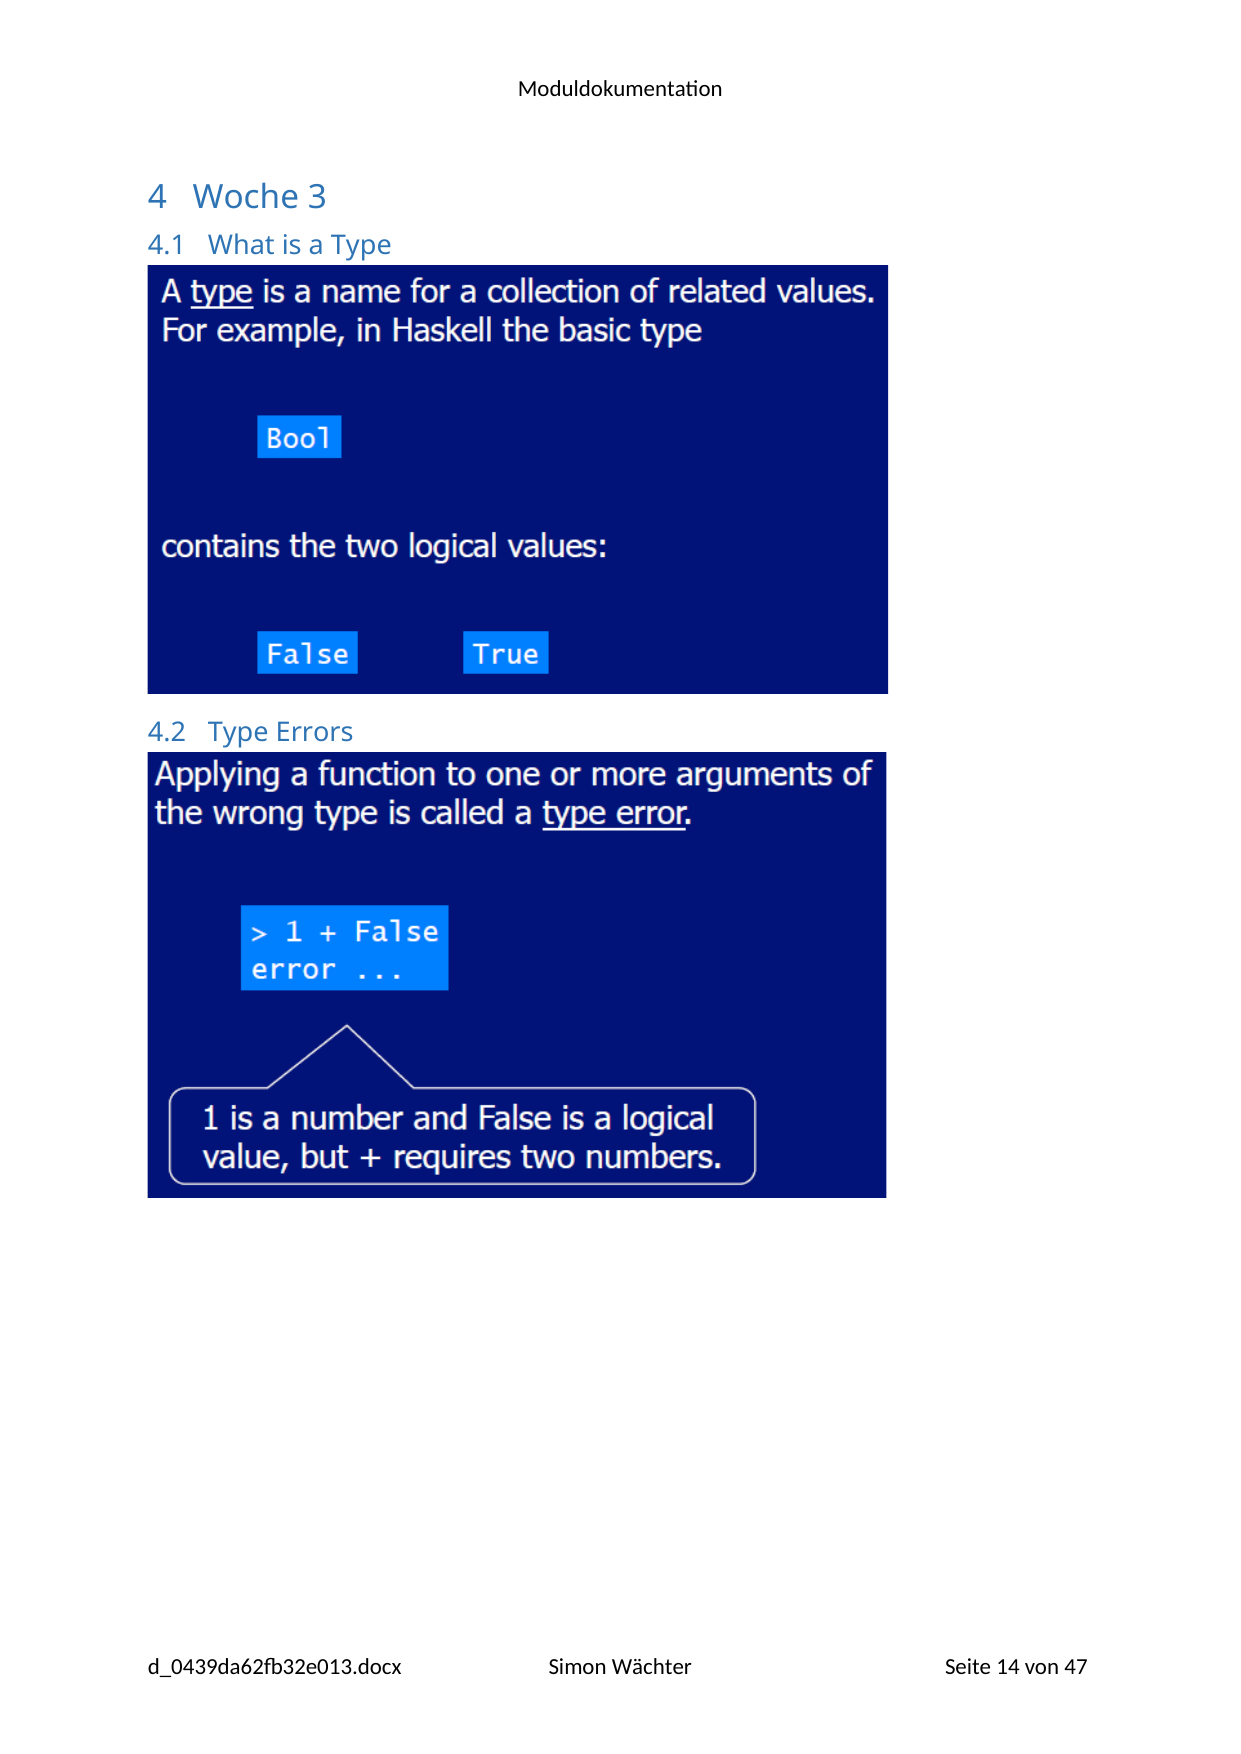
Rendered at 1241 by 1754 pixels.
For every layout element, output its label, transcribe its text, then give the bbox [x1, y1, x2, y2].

subtitle Type Errors [148, 713, 1093, 750]
subtitle Woche 3 [148, 173, 1093, 218]
subtitle What is a Type [148, 226, 1093, 263]
picture [147, 265, 889, 694]
picture [147, 752, 887, 1198]
